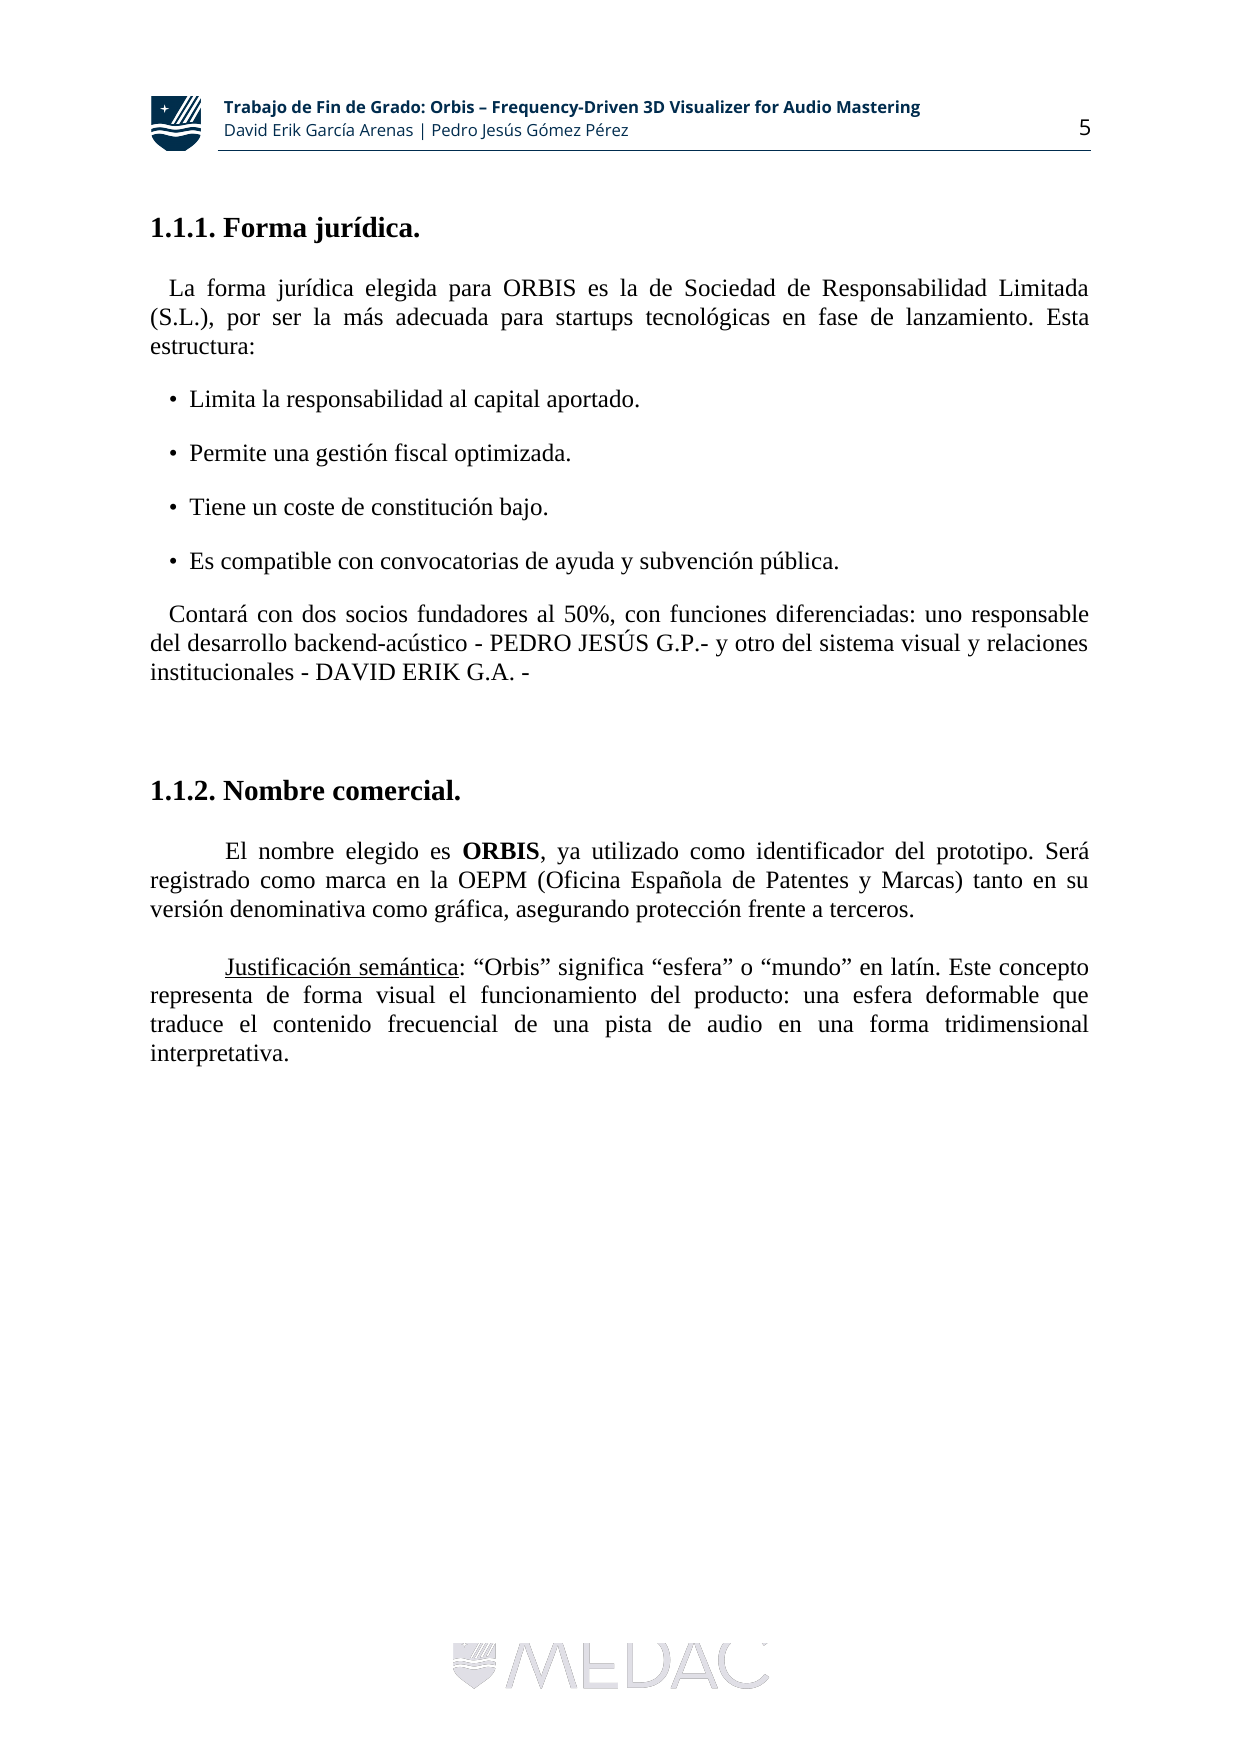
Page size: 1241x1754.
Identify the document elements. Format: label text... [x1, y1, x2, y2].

text 1.1.2. Nombre comercial. [150, 773, 1090, 807]
list Es compatible con convocatorias de ayuda y subvención pública. [169, 546, 1090, 574]
text Contará con dos socios fundadores al 50%, con funciones diferenciadas: uno responsable del desarrollo backend-acústico - PEDRO JESÚS G.P.- y otro del sistema visual y relaciones institucionales - DAVID ERIK G.A. - [150, 599, 1090, 686]
picture [138, 79, 209, 173]
text El nombre elegido es ORBIS, ya utilizado como identificador del prototipo. Será registrado como marca en la OEPM (Oficina Española de Patentes y Marcas) tanto en su versión denominativa como gráfica, asegurando protección frente a terceros. [150, 836, 1090, 922]
list Permite una gestión fiscal optimizada. [169, 438, 1090, 467]
text 1.1.1. Forma jurídica. [150, 211, 1090, 244]
text Justificación semántica: “Orbis” significa “esfera” o “mundo” en latín. Este concepto representa de forma visual el funcionamiento del producto: una esfera deformable que traduce el contenido frecuencial de una pista de audio en una forma tridimensional interpretativa. [150, 952, 1090, 1067]
text La forma jurídica elegida para ORBIS es la de Sociedad de Responsabilidad Limitada (S.L.), por ser la más adecuada para startups tecnológicas en fase de lanzamiento. Esta estructura: [150, 273, 1090, 359]
picture [428, 1643, 794, 1699]
list Tiene un coste de constitución bajo. [169, 492, 1090, 521]
list Limita la responsabilidad al capital aportado. [169, 384, 1090, 413]
